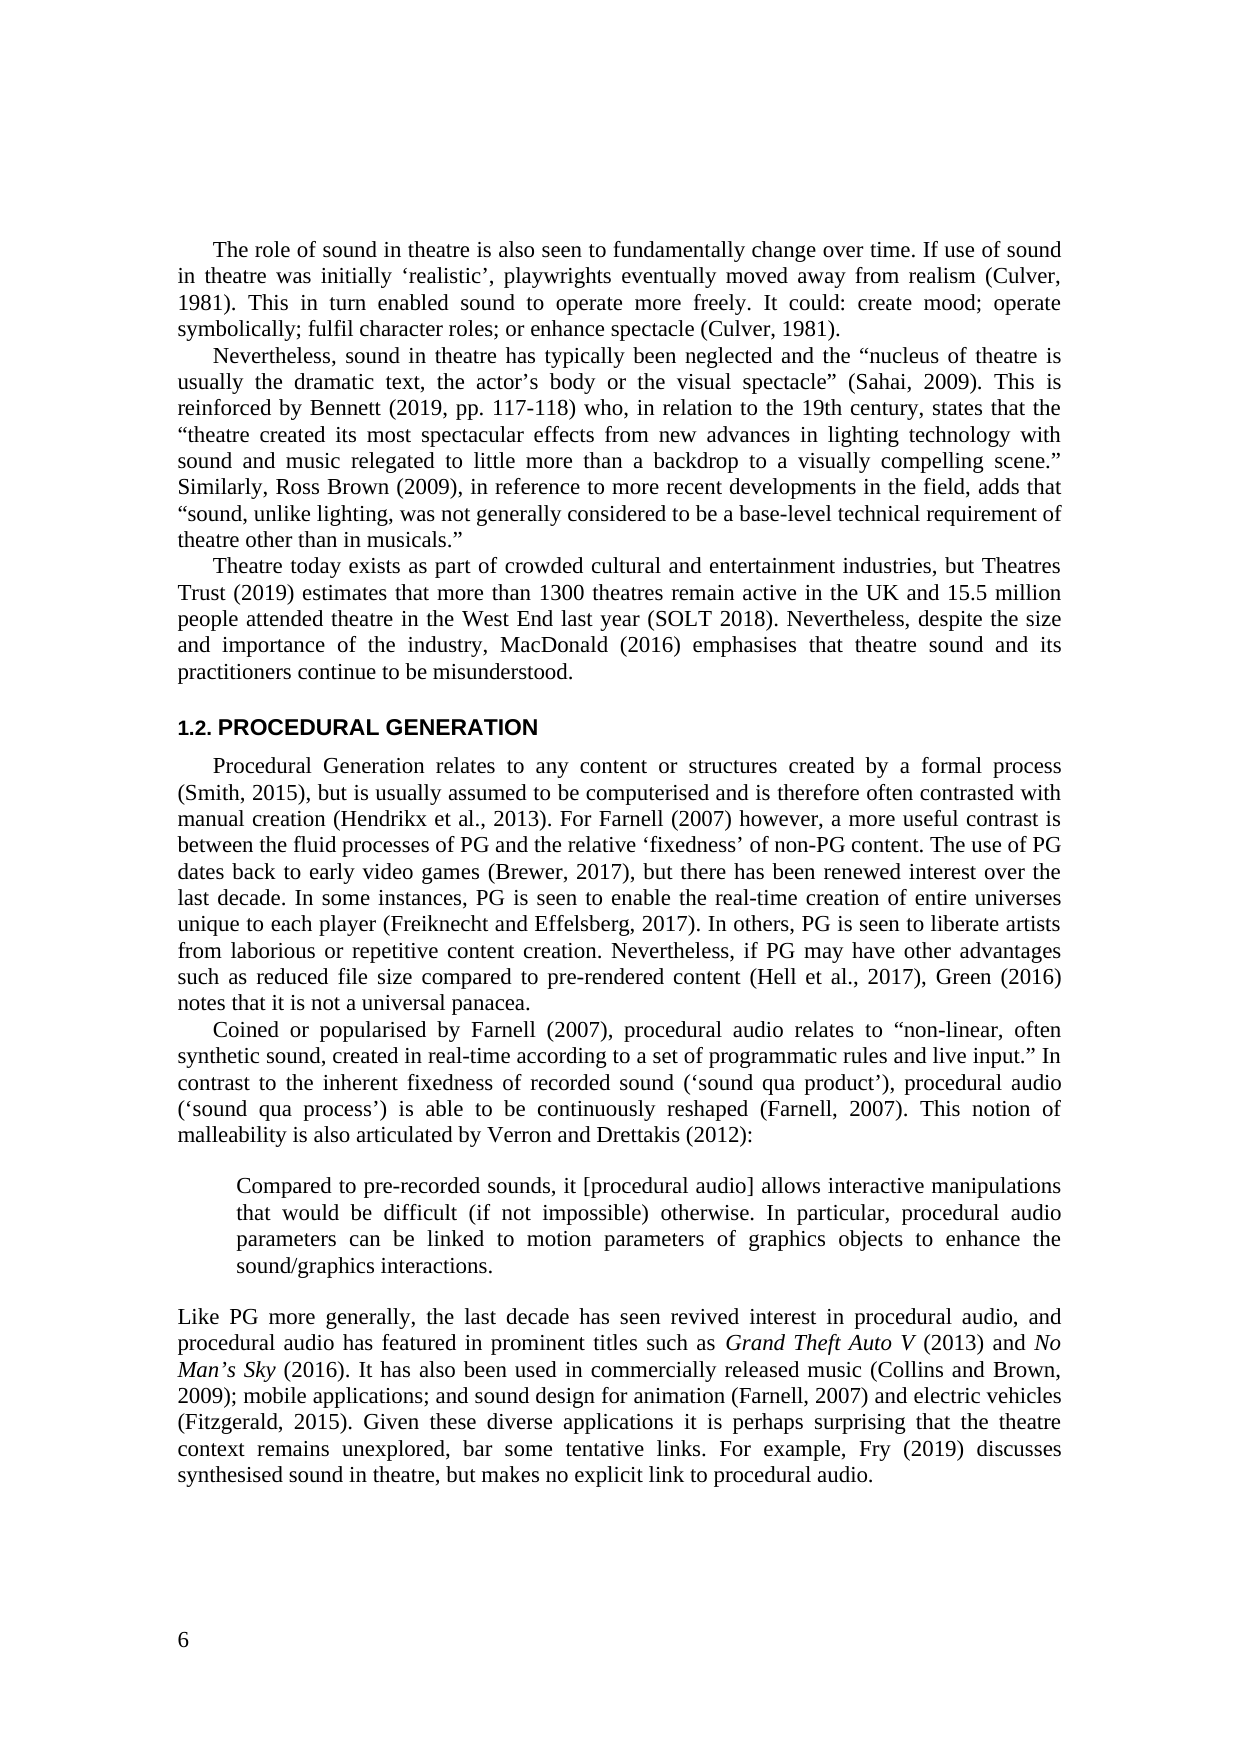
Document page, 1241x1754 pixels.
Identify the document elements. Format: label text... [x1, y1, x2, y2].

text Theatre today exists as part of crowded cultural and entertainment industries, but Theatres Trust (2019) estimates that more than 1300 theatres remain active in the UK and 15.5 million people attended theatre in the West End last year (SOLT 2018). Nevertheless, despite the size and importance of the industry, MacDonald (2016) emphasises that theatre sound and its practitioners continue to be misunderstood. [177, 552, 1063, 684]
text Like PG more generally, the last decade has seen revived interest in procedural audio, and procedural audio has featured in prominent titles such as Grand Theft Auto V (2013) and No Man’s Sky (2016). It has also been used in commercially released music (Collins and Brown, 2009); mobile applications; and sound design for animation (Farnell, 2007) and electric vehicles (Fitzgerald, 2015). Given these diverse applications it is perhaps surprising that the theatre context remains unexplored, bar some tentative links. For example, Fry (2019) discusses synthesised sound in theatre, but makes no explicit link to procedural audio. [177, 1303, 1063, 1487]
subtitle Procedural Generation [177, 713, 1063, 740]
text Procedural Generation relates to any content or structures created by a formal process (Smith, 2015), but is usually assumed to be computerised and is therefore often contrasted with manual creation (Hendrikx et al., 2013). For Farnell (2007) however, a more useful contrast is between the fluid processes of PG and the relative ‘fixedness’ of non-PG content. The use of PG dates back to early video games (Brewer, 2017), but there has been renewed interest over the last decade. In some instances, PG is seen to enable the real-time creation of entire universes unique to each player (Freiknecht and Effelsberg, 2017). In others, PG is seen to liberate artists from laborious or repetitive content creation. Nevertheless, if PG may have other advantages such as reduced file size compared to pre-rendered content (Hell et al., 2017), Green (2016) notes that it is not a universal panacea. [177, 752, 1063, 1016]
text Compared to pre-recorded sounds, it [procedural audio] allows interactive manipulations that would be difficult (if not impossible) otherwise. In particular, procedural audio parameters can be linked to motion parameters of graphics objects to enhance the sound/graphics interactions. [236, 1173, 1063, 1278]
text Coined or popularised by Farnell (2007), procedural audio relates to “non-linear, often synthetic sound, created in real-time according to a set of programmatic rules and live input.” In contrast to the inherent fixedness of recorded sound (‘sound qua product’), procedural audio (‘sound qua process’) is able to be continuously reshaped (Farnell, 2007). This notion of malleability is also articulated by Verron and Drettakis (2012): [177, 1016, 1063, 1148]
text Nevertheless, sound in theatre has typically been neglected and the “nucleus of theatre is usually the dramatic text, the actor’s body or the visual spectacle” (Sahai, 2009). This is reinforced by Bennett (2019, pp. 117-118) who, in relation to the 19th century, states that the “theatre created its most spectacular effects from new advances in lighting technology with sound and music relegated to little more than a backdrop to a visually compelling scene.” Similarly, Ross Brown (2009), in reference to more recent developments in the field, adds that “sound, unlike lighting, was not generally considered to be a base-level technical requirement of theatre other than in musicals.” [177, 342, 1063, 552]
text The role of sound in theatre is also seen to fundamentally change over time. If use of sound in theatre was initially ‘realistic’, playwrights eventually moved away from realism (Culver, 1981). This in turn enabled sound to operate more freely. It could: create mood; operate symbolically; fulfil character roles; or enhance spectacle (Culver, 1981). [177, 236, 1063, 342]
